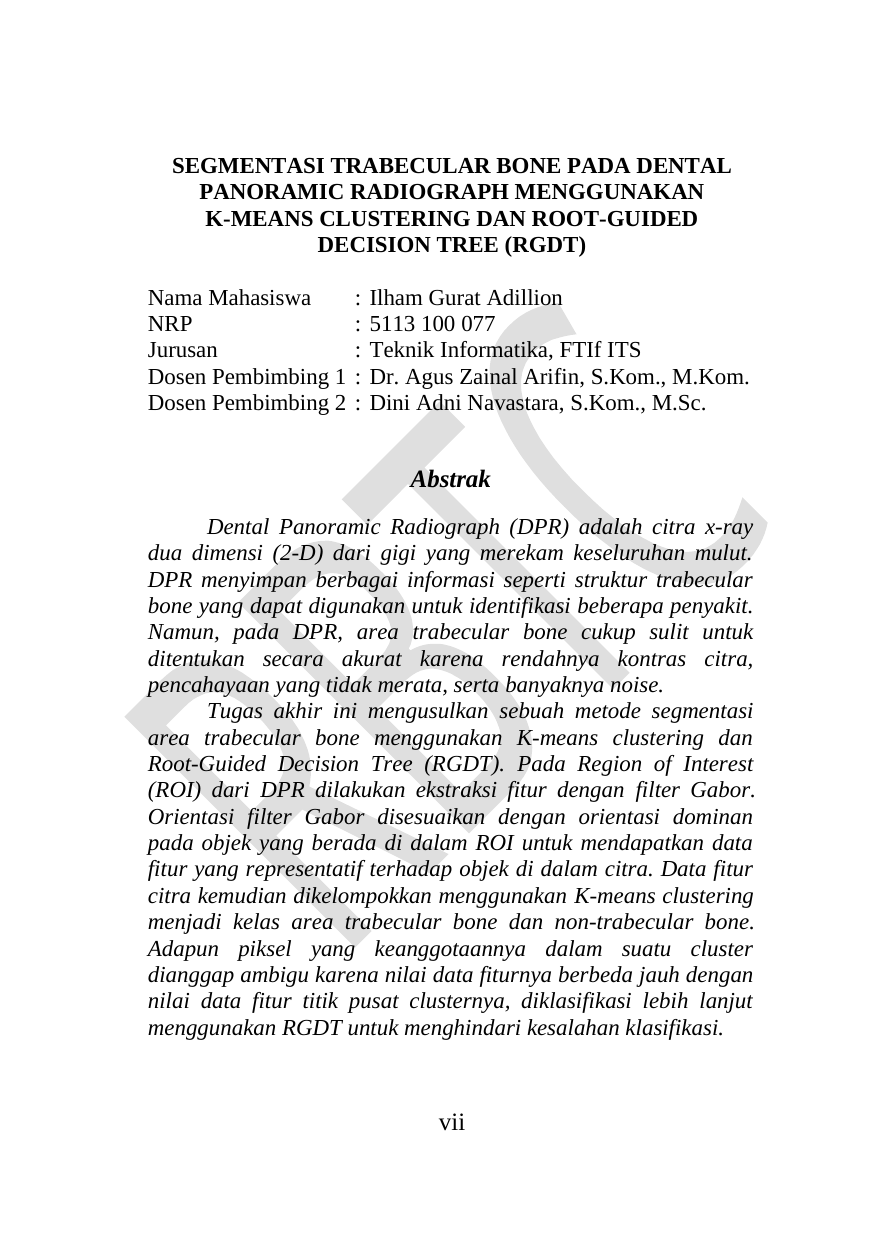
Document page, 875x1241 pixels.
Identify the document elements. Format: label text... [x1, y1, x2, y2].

text NRP : 5113 100 077 Jurusan : Teknik Informatika, FTIf ITS Dosen Pembimbing 1 : Dr. Agus Zainal Arifin, S.Kom., M.Kom. Dosen Pembimbing 2 : Dini Adni Navastara, S.Kom., M.Sc. [148, 310, 756, 415]
title Abstrak [148, 464, 756, 493]
text Tugas akhir ini mengusulkan sebuah metode segmentasi area trabecular bone menggunakan K-means clustering dan Root-Guided Decision Tree (RGDT). Pada Region of Interest (ROI) dari DPR dilakukan ekstraksi fitur dengan filter Gabor. Orientasi filter Gabor disesuaikan dengan orientasi dominan pada objek yang berada di dalam ROI untuk mendapatkan data fitur yang representatif terhadap objek di dalam citra. Data fitur citra kemudian dikelompokkan menggunakan K-means clustering menjadi kelas area trabecular bone dan non-trabecular bone. Adapun piksel yang keanggotaannya dalam suatu cluster dianggap ambigu karena nilai data fiturnya berbeda jauh dengan nilai data fitur titik pusat clusternya, diklasifikasi lebih lanjut menggunakan RGDT untuk menghindari kesalahan klasifikasi. [148, 697, 756, 1040]
text Nama Mahasiswa : Ilham Gurat Adillion [148, 284, 756, 310]
text Dental Panoramic Radiograph (DPR) adalah citra x-ray dua dimensi (2-D) dari gigi yang merekam keseluruhan mulut. DPR menyimpan berbagai informasi seperti struktur trabecular bone yang dapat digunakan untuk identifikasi beberapa penyakit. Namun, pada DPR, area trabecular bone cukup sulit untuk ditentukan secara akurat karena rendahnya kontras citra, pencahayaan yang tidak merata, serta banyaknya noise. [148, 513, 756, 697]
text K-MEANS CLUSTERING DAN ROOT-GUIDED DECISION TREE (RGDT) [148, 204, 756, 257]
text SEGMENTASI TRABECULAR BONE PADA DENTAL PANORAMIC RADIOGRAPH MENGGUNAKAN [148, 152, 756, 204]
